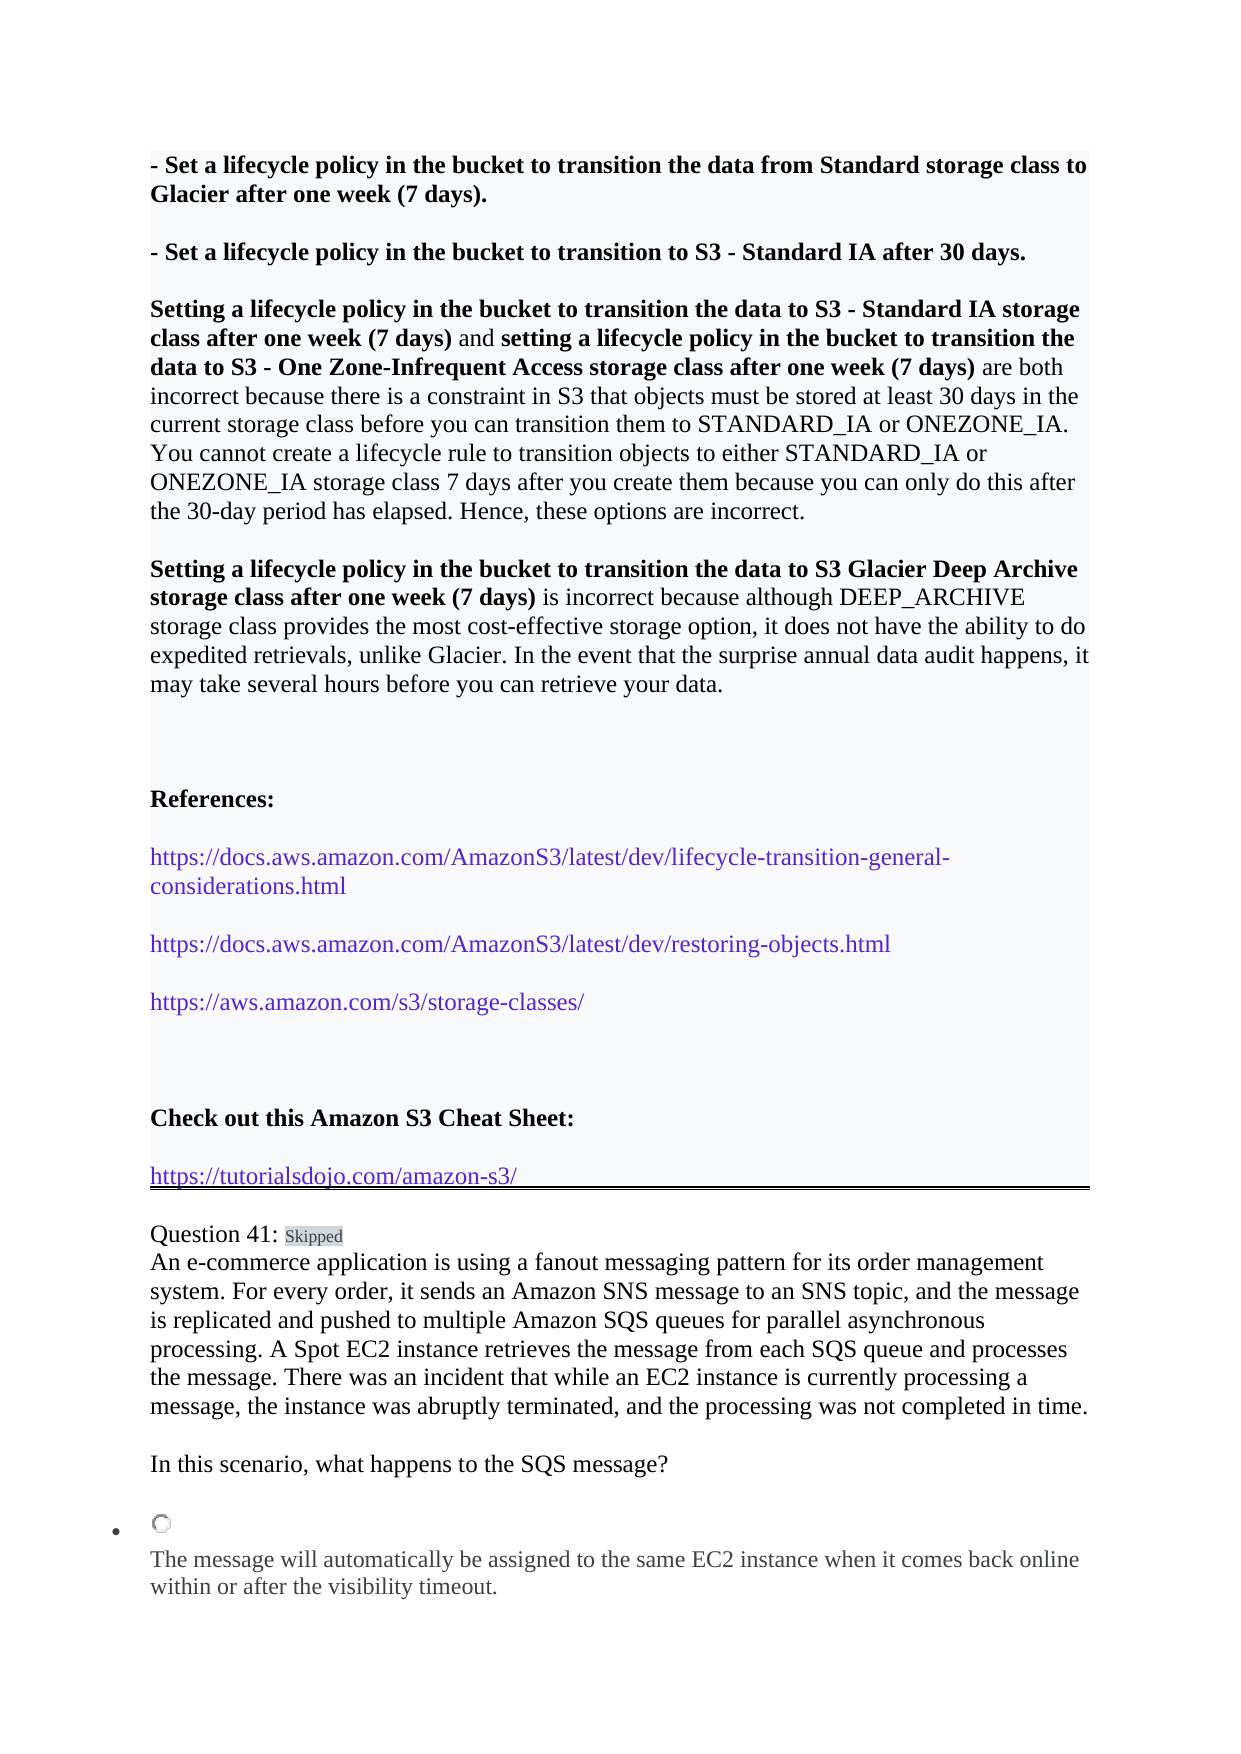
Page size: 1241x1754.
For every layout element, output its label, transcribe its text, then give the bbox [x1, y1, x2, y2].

text The message will automatically be assigned to the same EC2 instance when it comes back online within or after the visibility timeout. [150, 1545, 1090, 1600]
text Setting a lifecycle policy in the bucket to transition the data to S3 Glacier Deep Archive storage class after one week (7 days) is incorrect because although DEEP_ARCHIVE storage class provides the most cost-effective storage option, it does not have the ability to do expedited retrievals, unlike Glacier. In the event that the surprise annual data audit happens, it may take several hours before you can retrieve your data. [150, 554, 1090, 697]
text https://tutorialsdojo.com/amazon-s3/ [150, 1161, 1090, 1186]
text Question 41: Skipped [150, 1219, 1090, 1247]
list ​ [112, 1507, 1090, 1545]
text Setting a lifecycle policy in the bucket to transition the data to S3 - Standard IA storage class after one week (7 days) and setting a lifecycle policy in the bucket to transition the data to S3 - One Zone-Infrequent Access storage class after one week (7 days) are both incorrect because there is a constraint in S3 that objects must be stored at least 30 days in the current storage class before you can transition them to STANDARD_IA or ONEZONE_IA. You cannot create a lifecycle rule to transition objects to either STANDARD_IA or ONEZONE_IA storage class 7 days after you create them because you can only do this after the 30-day period has elapsed. Hence, these options are incorrect. [150, 294, 1090, 524]
text References: [150, 784, 1090, 813]
text https://aws.amazon.com/s3/storage-classes/ [150, 987, 1090, 1016]
text An e-commerce application is using a fanout messaging pattern for its order management system. For every order, it sends an Amazon SNS message to an SNS topic, and the message is replicated and pushed to multiple Amazon SQS queues for parallel asynchronous processing. A Spot EC2 instance retrieves the message from each SQS queue and processes the message. There was an incident that while an EC2 instance is currently processing a message, the instance was abruptly terminated, and the processing was not completed in time. [150, 1247, 1090, 1420]
text - Set a lifecycle policy in the bucket to transition to S3 - Standard IA after 30 days. [150, 237, 1090, 265]
text - Set a lifecycle policy in the bucket to transition the data from Standard storage class to Glacier after one week (7 days). [150, 150, 1090, 207]
text Check out this Amazon S3 Cheat Sheet: [150, 1103, 1090, 1132]
text https://docs.aws.amazon.com/AmazonS3/latest/dev/lifecycle-transition-general-considerations.html [150, 842, 1090, 900]
text In this scenario, what happens to the SQS message? [150, 1449, 1090, 1478]
text https://docs.aws.amazon.com/AmazonS3/latest/dev/restoring-objects.html [150, 929, 1090, 958]
